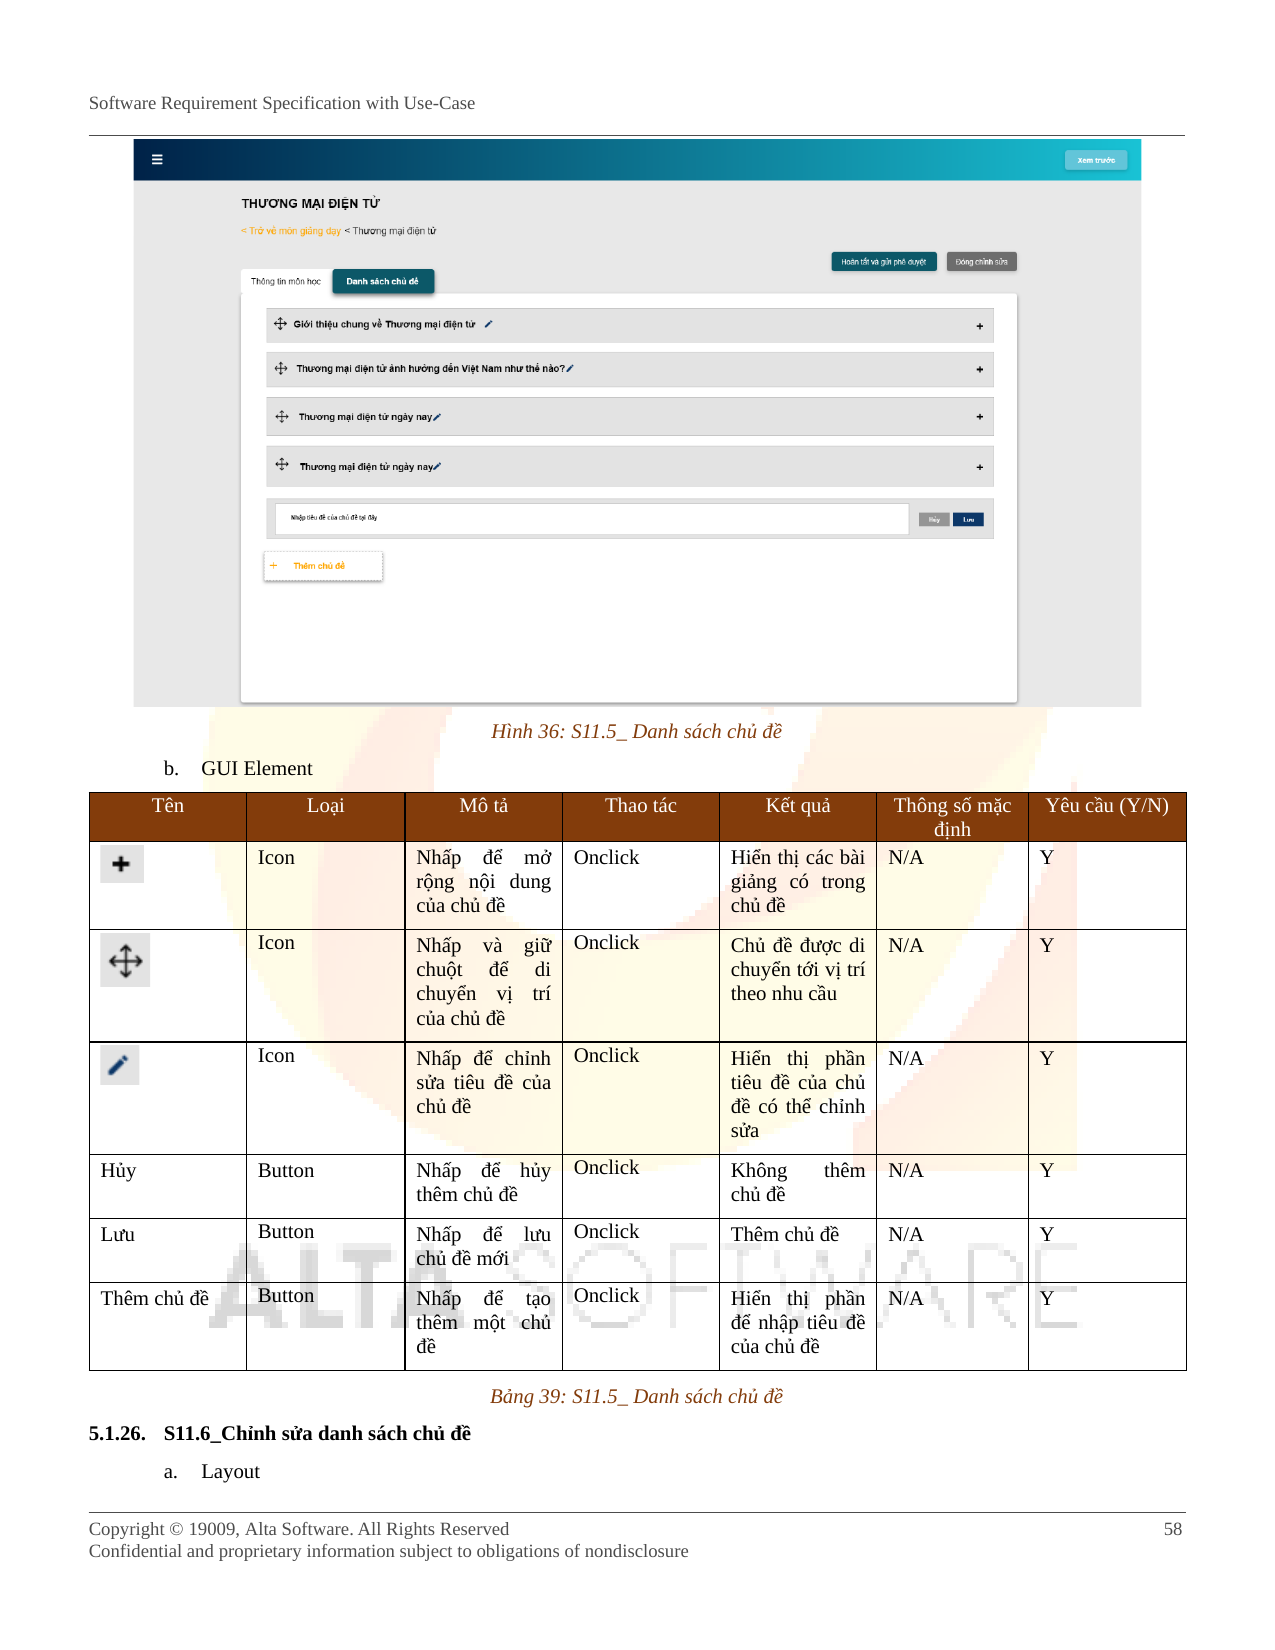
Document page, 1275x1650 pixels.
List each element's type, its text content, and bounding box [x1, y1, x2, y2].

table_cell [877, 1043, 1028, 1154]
picture [100, 1045, 140, 1085]
text Hình 36: S11.5_ Danh sách chủ đề [88, 719, 1186, 743]
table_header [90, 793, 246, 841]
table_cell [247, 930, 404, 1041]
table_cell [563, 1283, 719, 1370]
picture [133, 139, 1142, 707]
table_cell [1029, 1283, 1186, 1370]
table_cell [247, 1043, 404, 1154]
list Layout [163, 1459, 1186, 1483]
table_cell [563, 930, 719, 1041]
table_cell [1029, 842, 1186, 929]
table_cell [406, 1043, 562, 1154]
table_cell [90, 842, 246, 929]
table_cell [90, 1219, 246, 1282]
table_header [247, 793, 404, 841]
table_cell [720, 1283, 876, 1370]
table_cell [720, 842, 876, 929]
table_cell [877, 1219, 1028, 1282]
list GUI Element [163, 756, 1186, 780]
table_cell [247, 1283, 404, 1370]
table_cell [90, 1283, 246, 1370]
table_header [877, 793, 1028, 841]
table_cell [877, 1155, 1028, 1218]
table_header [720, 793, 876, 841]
subtitle S11.6_Chỉnh sửa danh sách chủ đề [88, 1420, 1186, 1444]
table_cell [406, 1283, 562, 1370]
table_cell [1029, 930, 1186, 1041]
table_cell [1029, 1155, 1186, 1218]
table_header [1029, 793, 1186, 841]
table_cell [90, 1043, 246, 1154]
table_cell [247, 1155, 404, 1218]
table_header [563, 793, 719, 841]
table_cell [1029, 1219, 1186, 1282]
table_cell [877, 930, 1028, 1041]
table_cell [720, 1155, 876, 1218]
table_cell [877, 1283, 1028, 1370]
picture [100, 933, 151, 987]
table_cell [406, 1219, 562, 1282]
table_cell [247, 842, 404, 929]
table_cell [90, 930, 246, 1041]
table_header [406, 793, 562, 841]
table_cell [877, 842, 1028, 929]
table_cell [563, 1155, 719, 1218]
picture [100, 845, 144, 883]
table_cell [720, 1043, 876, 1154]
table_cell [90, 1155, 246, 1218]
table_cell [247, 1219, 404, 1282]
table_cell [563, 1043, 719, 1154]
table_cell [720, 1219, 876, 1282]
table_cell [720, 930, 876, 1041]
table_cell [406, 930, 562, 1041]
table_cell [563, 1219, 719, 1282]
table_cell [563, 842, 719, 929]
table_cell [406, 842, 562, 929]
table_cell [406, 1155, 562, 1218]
text Bảng 39: S11.5_ Danh sách chủ đề [88, 1384, 1186, 1408]
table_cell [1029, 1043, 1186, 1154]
